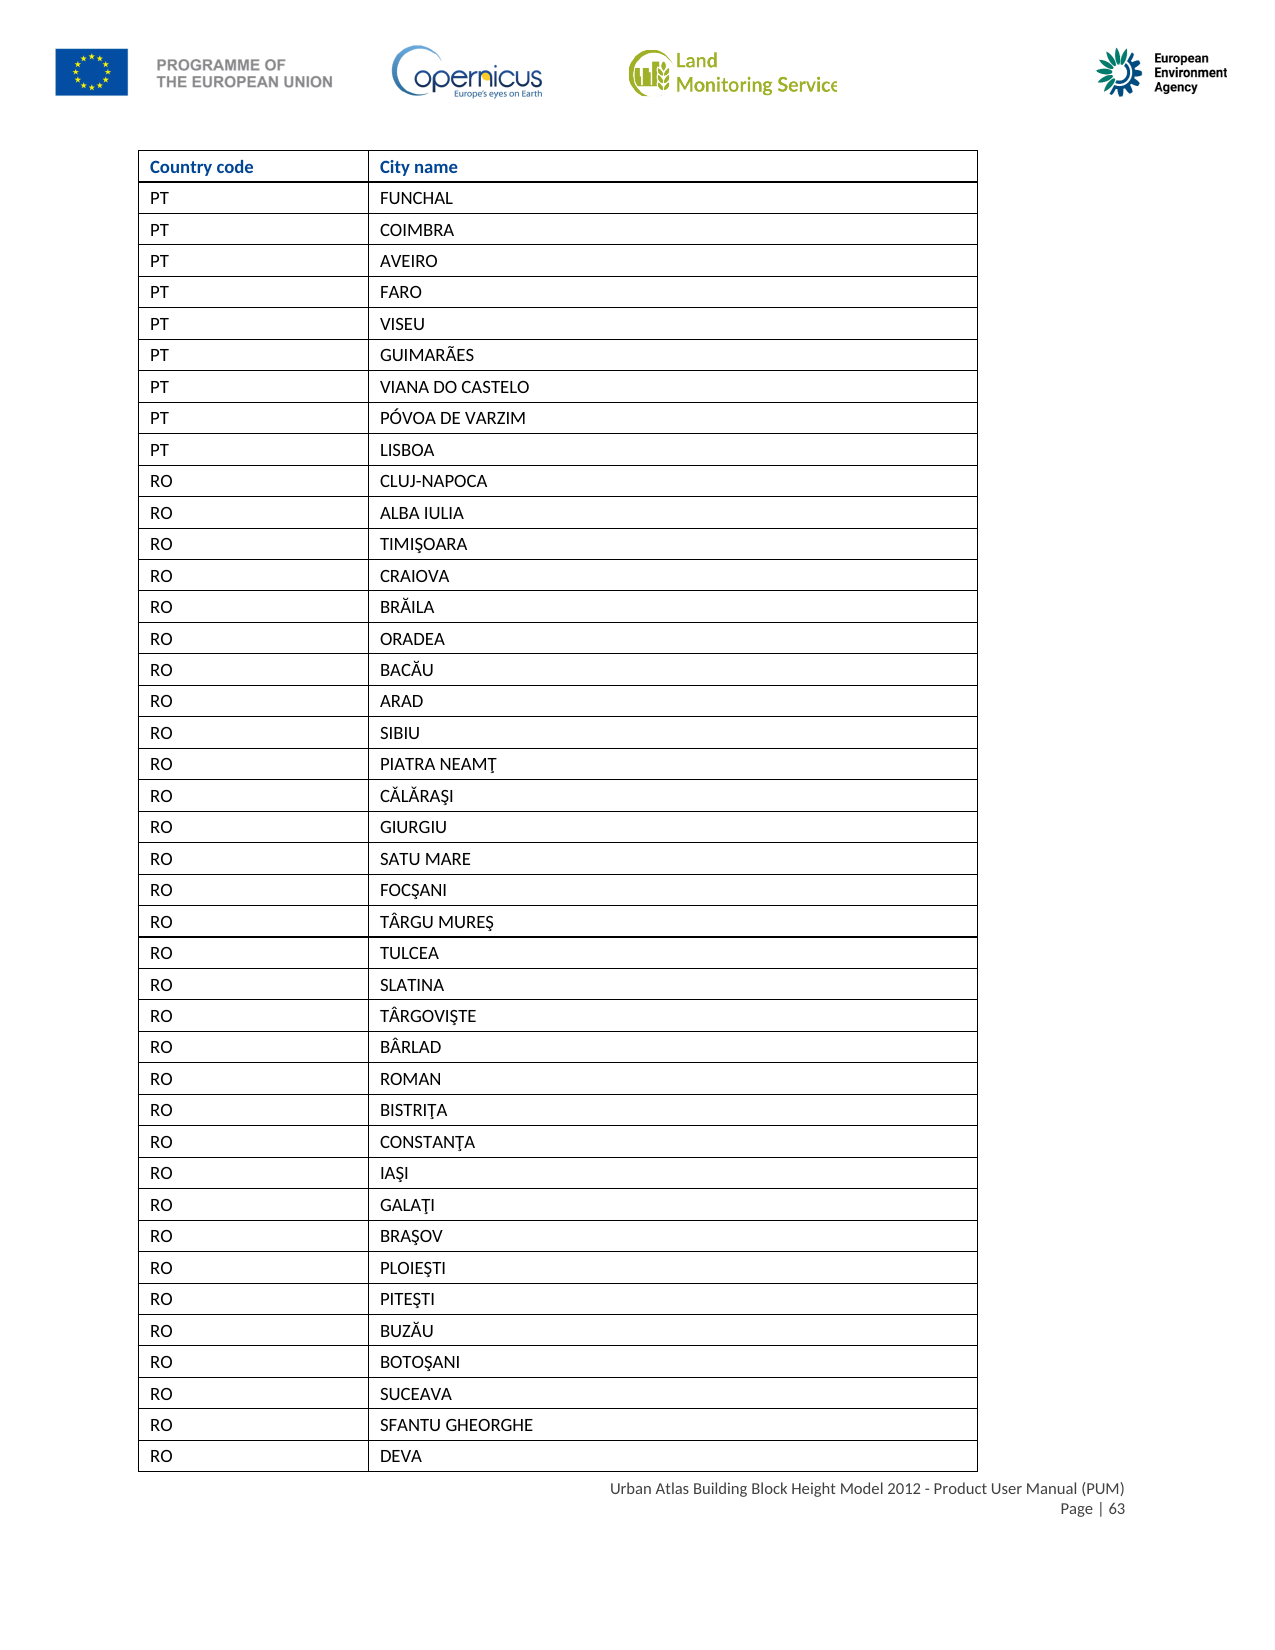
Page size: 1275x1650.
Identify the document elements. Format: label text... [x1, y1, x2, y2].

table_cell PITEŞTI [369, 1284, 977, 1314]
table_cell RO [139, 1095, 368, 1125]
table_cell COIMBRA [369, 214, 977, 244]
table_cell RO [139, 749, 368, 779]
table_cell PIATRA NEAMŢ [369, 749, 977, 779]
table_cell RO [139, 1441, 368, 1471]
table_cell PT [139, 277, 368, 307]
table_cell LISBOA [369, 434, 977, 464]
table_cell DEVA [369, 1441, 977, 1471]
table_cell ALBA IULIA [369, 497, 977, 527]
table_cell BISTRIŢA [369, 1095, 977, 1125]
table_cell RO [139, 906, 368, 936]
table_cell TÂRGU MUREŞ [369, 906, 977, 936]
table_cell IAŞI [369, 1158, 977, 1188]
table_cell RO [139, 1346, 368, 1377]
table_cell PT [139, 340, 368, 370]
table_cell RO [139, 466, 368, 496]
table_cell PÓVOA DE VARZIM [369, 403, 977, 433]
table_cell VISEU [369, 308, 977, 339]
table_cell RO [139, 1000, 368, 1031]
table_cell RO [139, 1032, 368, 1062]
table_cell RO [139, 843, 368, 873]
table_cell RO [139, 1126, 368, 1157]
table_cell SLATINA [369, 969, 977, 999]
table_header Country code [139, 151, 368, 181]
table_cell FUNCHAL [369, 183, 977, 213]
table_cell BACĂU [369, 654, 977, 685]
table_cell FOCŞANI [369, 875, 977, 905]
table_cell TÂRGOVIŞTE [369, 1000, 977, 1031]
table_cell BUZĂU [369, 1315, 977, 1345]
table_cell RO [139, 654, 368, 685]
table_cell PT [139, 183, 368, 213]
table_cell RO [139, 1189, 368, 1219]
table_cell RO [139, 1315, 368, 1345]
table_cell RO [139, 1158, 368, 1188]
picture [1094, 46, 1228, 97]
table_cell SFANTU GHEORGHE [369, 1409, 977, 1440]
table_cell RO [139, 623, 368, 653]
table_cell PT [139, 371, 368, 402]
table_cell FARO [369, 277, 977, 307]
table_cell RO [139, 780, 368, 811]
picture [628, 50, 837, 97]
table_cell PLOIEŞTI [369, 1252, 977, 1282]
table_cell ORADEA [369, 623, 977, 653]
table_cell SIBIU [369, 717, 977, 748]
table_cell RO [139, 875, 368, 905]
table_cell RO [139, 717, 368, 748]
table_cell RO [139, 591, 368, 622]
table_cell AVEIRO [369, 245, 977, 276]
table_cell TULCEA [369, 938, 977, 968]
table_cell SATU MARE [369, 843, 977, 873]
table_cell RO [139, 1409, 368, 1440]
table_cell RO [139, 686, 368, 716]
table_cell BOTOŞANI [369, 1346, 977, 1377]
table_cell SUCEAVA [369, 1378, 977, 1408]
table_cell ARAD [369, 686, 977, 716]
table_cell RO [139, 938, 368, 968]
picture [371, 15, 560, 130]
table_cell BRĂILA [369, 591, 977, 622]
table_cell RO [139, 1284, 368, 1314]
table_cell PT [139, 308, 368, 339]
table_cell PT [139, 403, 368, 433]
table_cell RO [139, 1221, 368, 1251]
table_cell RO [139, 812, 368, 842]
table_cell GALAŢI [369, 1189, 977, 1219]
table_cell RO [139, 497, 368, 527]
table_cell CONSTANŢA [369, 1126, 977, 1157]
table_cell PT [139, 245, 368, 276]
table_cell TIMIŞOARA [369, 529, 977, 559]
table_cell ROMAN [369, 1063, 977, 1094]
table_cell RO [139, 560, 368, 590]
table_cell CǍLǍRAŞI [369, 780, 977, 811]
table_cell GIURGIU [369, 812, 977, 842]
picture [29, 21, 351, 124]
table_cell CLUJ-NAPOCA [369, 466, 977, 496]
table_cell BRAŞOV [369, 1221, 977, 1251]
table_header City name [369, 151, 977, 181]
table_cell RO [139, 1252, 368, 1282]
table_cell RO [139, 969, 368, 999]
table_cell PT [139, 214, 368, 244]
table_cell VIANA DO CASTELO [369, 371, 977, 402]
table_cell RO [139, 1378, 368, 1408]
table_cell CRAIOVA [369, 560, 977, 590]
table_cell GUIMARÃES [369, 340, 977, 370]
table_cell RO [139, 1063, 368, 1094]
table_cell RO [139, 529, 368, 559]
table_cell BÂRLAD [369, 1032, 977, 1062]
table_cell PT [139, 434, 368, 464]
